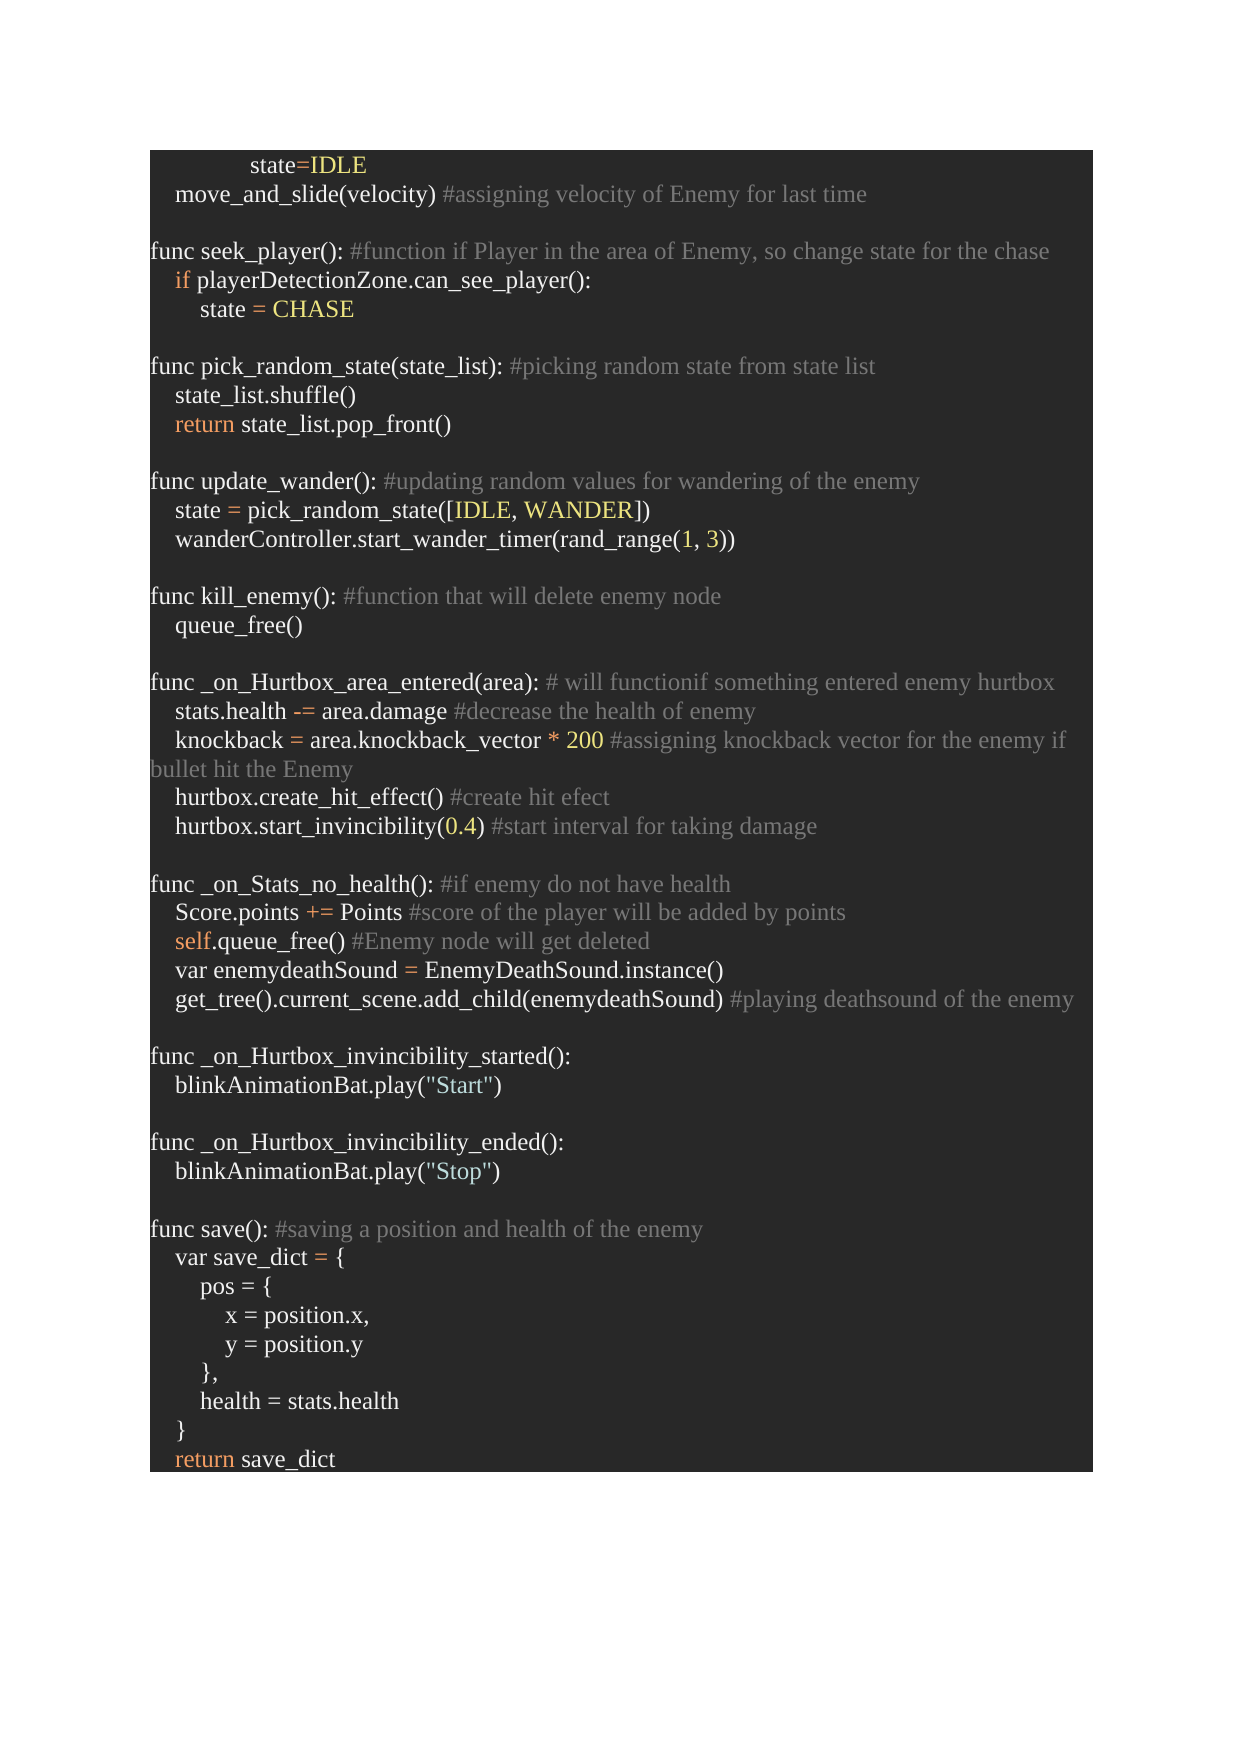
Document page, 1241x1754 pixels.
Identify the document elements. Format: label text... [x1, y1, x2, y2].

text var save_dict = { [150, 1242, 1093, 1271]
text func _on_Hurtbox_invincibility_started(): [150, 1041, 1093, 1070]
text func _on_Hurtbox_invincibility_ended(): [150, 1127, 1093, 1156]
text wanderController.start_wander_timer(rand_range(1, 3)) [150, 524, 1093, 552]
text func _on_Hurtbox_area_entered(area): # will functionif something entered enemy hurtbox [150, 667, 1093, 696]
text hurtbox.start_invincibility(0.4) #start interval for taking damage [150, 811, 1093, 840]
text stats.health -= area.damage #decrease the health of enemy [150, 696, 1093, 725]
text self.queue_free() #Enemy node will get deleted [150, 926, 1093, 955]
text state_list.shuffle() [150, 380, 1093, 409]
text state = pick_random_state([IDLE, WANDER]) [150, 495, 1093, 524]
text pos = { [150, 1271, 1093, 1300]
text move_and_slide(velocity) #assigning velocity of Enemy for last time [150, 179, 1093, 207]
text }, [150, 1357, 1093, 1386]
text var enemydeathSound = EnemyDeathSound.instance() [150, 955, 1093, 984]
text func _on_Stats_no_health(): #if enemy do not have health [150, 869, 1093, 897]
text state = CHASE [150, 294, 1093, 322]
text queue_free() [150, 610, 1093, 639]
text func update_wander(): #updating random values for wandering of the enemy [150, 466, 1093, 495]
text knockback = area.knockback_vector * 200 #assigning knockback vector for the enemy if bullet hit the Enemy [150, 725, 1093, 782]
text func kill_enemy(): #function that will delete enemy node [150, 581, 1093, 610]
text health = stats.health [150, 1386, 1093, 1415]
text } [150, 1415, 1093, 1444]
text get_tree().current_scene.add_child(enemydeathSound) #playing deathsound of the enemy [150, 984, 1093, 1012]
text return save_dict [150, 1444, 1093, 1472]
text if playerDetectionZone.can_see_player(): [150, 265, 1093, 294]
text blinkAnimationBat.play("Stop") [150, 1156, 1093, 1185]
text y = position.y [150, 1329, 1093, 1357]
text blinkAnimationBat.play("Start") [150, 1070, 1093, 1099]
text Score.points += Points #score of the player will be added by points [150, 897, 1093, 926]
text func pick_random_state(state_list): #picking random state from state list [150, 351, 1093, 380]
text func save(): #saving a position and health of the enemy [150, 1214, 1093, 1242]
text state=IDLE [150, 150, 1093, 179]
text x = position.x, [150, 1300, 1093, 1329]
text hurtbox.create_hit_effect() #create hit efect [150, 782, 1093, 811]
text func seek_player(): #function if Player in the area of Enemy, so change state for the chase [150, 236, 1093, 265]
text return state_list.pop_front() [150, 409, 1093, 437]
